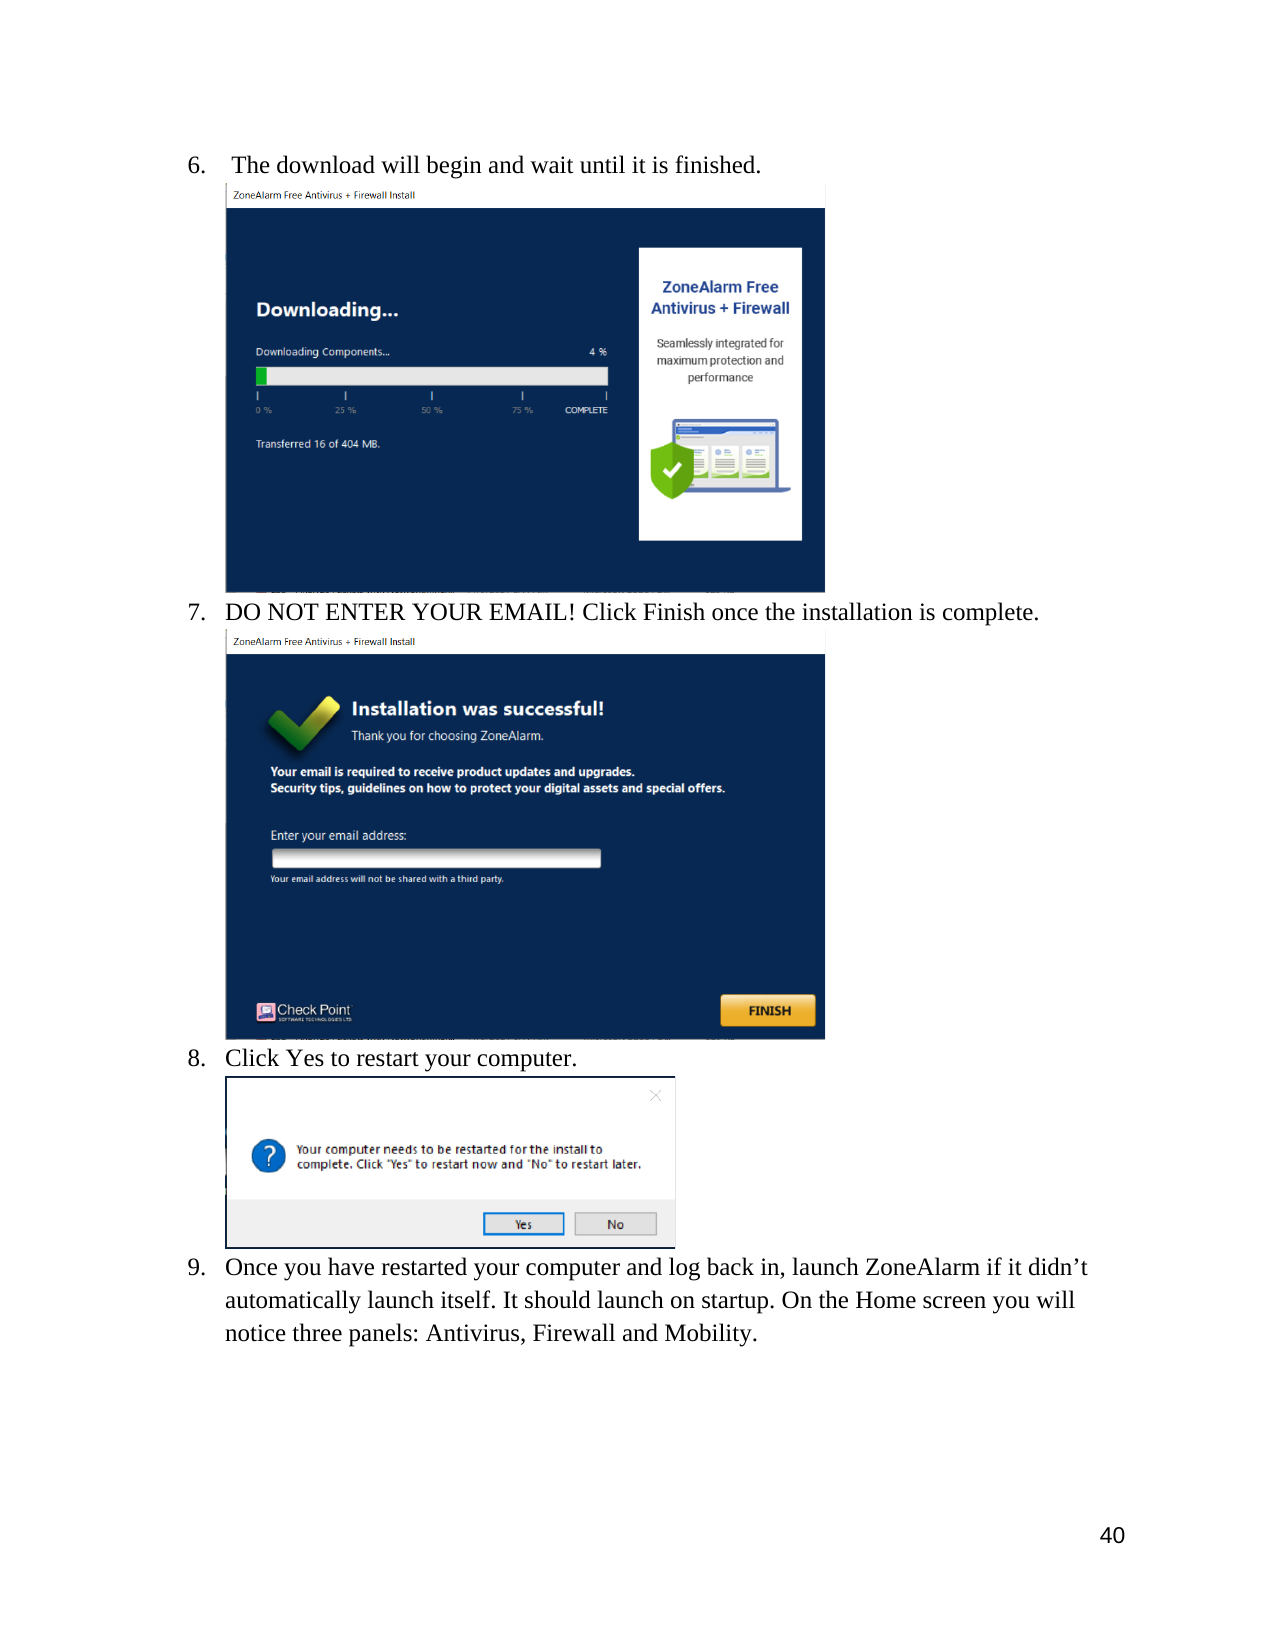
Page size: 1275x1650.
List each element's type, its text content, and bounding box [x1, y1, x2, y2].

picture [225, 183, 826, 593]
list The download will begin and wait until it is finished. [187, 150, 1125, 179]
list Click Yes to restart your computer. [187, 1043, 1125, 1072]
list DO NOT ENTER YOUR EMAIL! Click Finish once the installation is complete. [187, 597, 1125, 625]
picture [225, 1076, 675, 1249]
picture [225, 629, 826, 1040]
list Once you have restarted your computer and log back in, launch ZoneAlarm if it didn’t automatically launch itself. It should launch on startup. On the Home screen you will notice three panels: Antivirus, Firewall and Mobility. [187, 1252, 1125, 1347]
